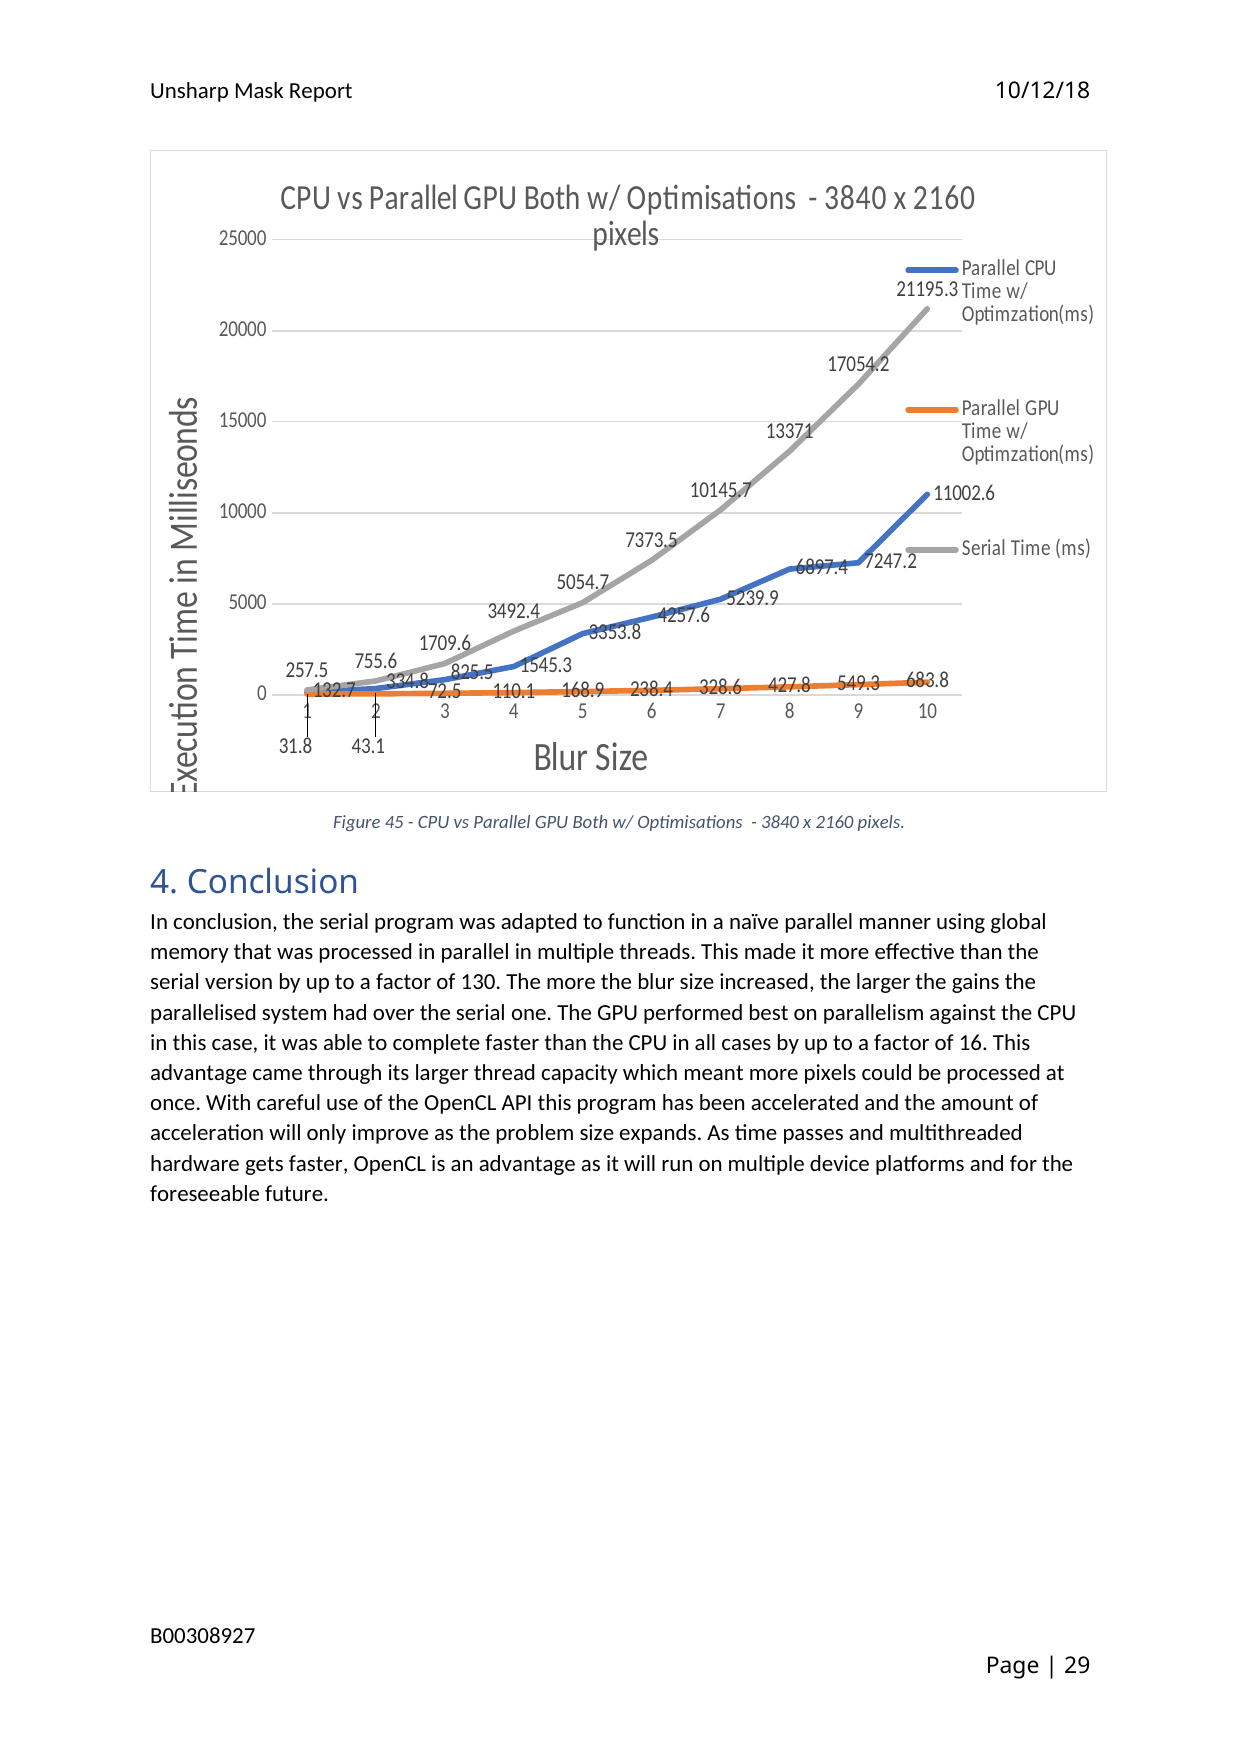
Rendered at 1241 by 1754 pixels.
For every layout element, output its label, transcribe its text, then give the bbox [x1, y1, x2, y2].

text Figure 45 - CPU vs Parallel GPU Both w/ Optimisations - 3840 x 2160 pixels. [150, 810, 1090, 833]
text In conclusion, the serial program was adapted to function in a naïve parallel manner using global memory that was processed in parallel in multiple threads. This made it more effective than the serial version by up to a factor of 130. The more the blur size increased, the larger the gains the parallelised system had over the serial one. The GPU performed best on parallelism against the CPU in this case, it was able to complete faster than the CPU in all cases by up to a factor of 16. This advantage came through its larger thread capacity which meant more pixels could be processed at once. With careful use of the OpenCL API this program has been accelerated and the amount of acceleration will only improve as the problem size expands. As time passes and multithreaded hardware gets faster, OpenCL is an advantage as it will run on multiple device platforms and for the foreseeable future. [150, 907, 1090, 1207]
subtitle 4. Conclusion [150, 858, 1090, 903]
